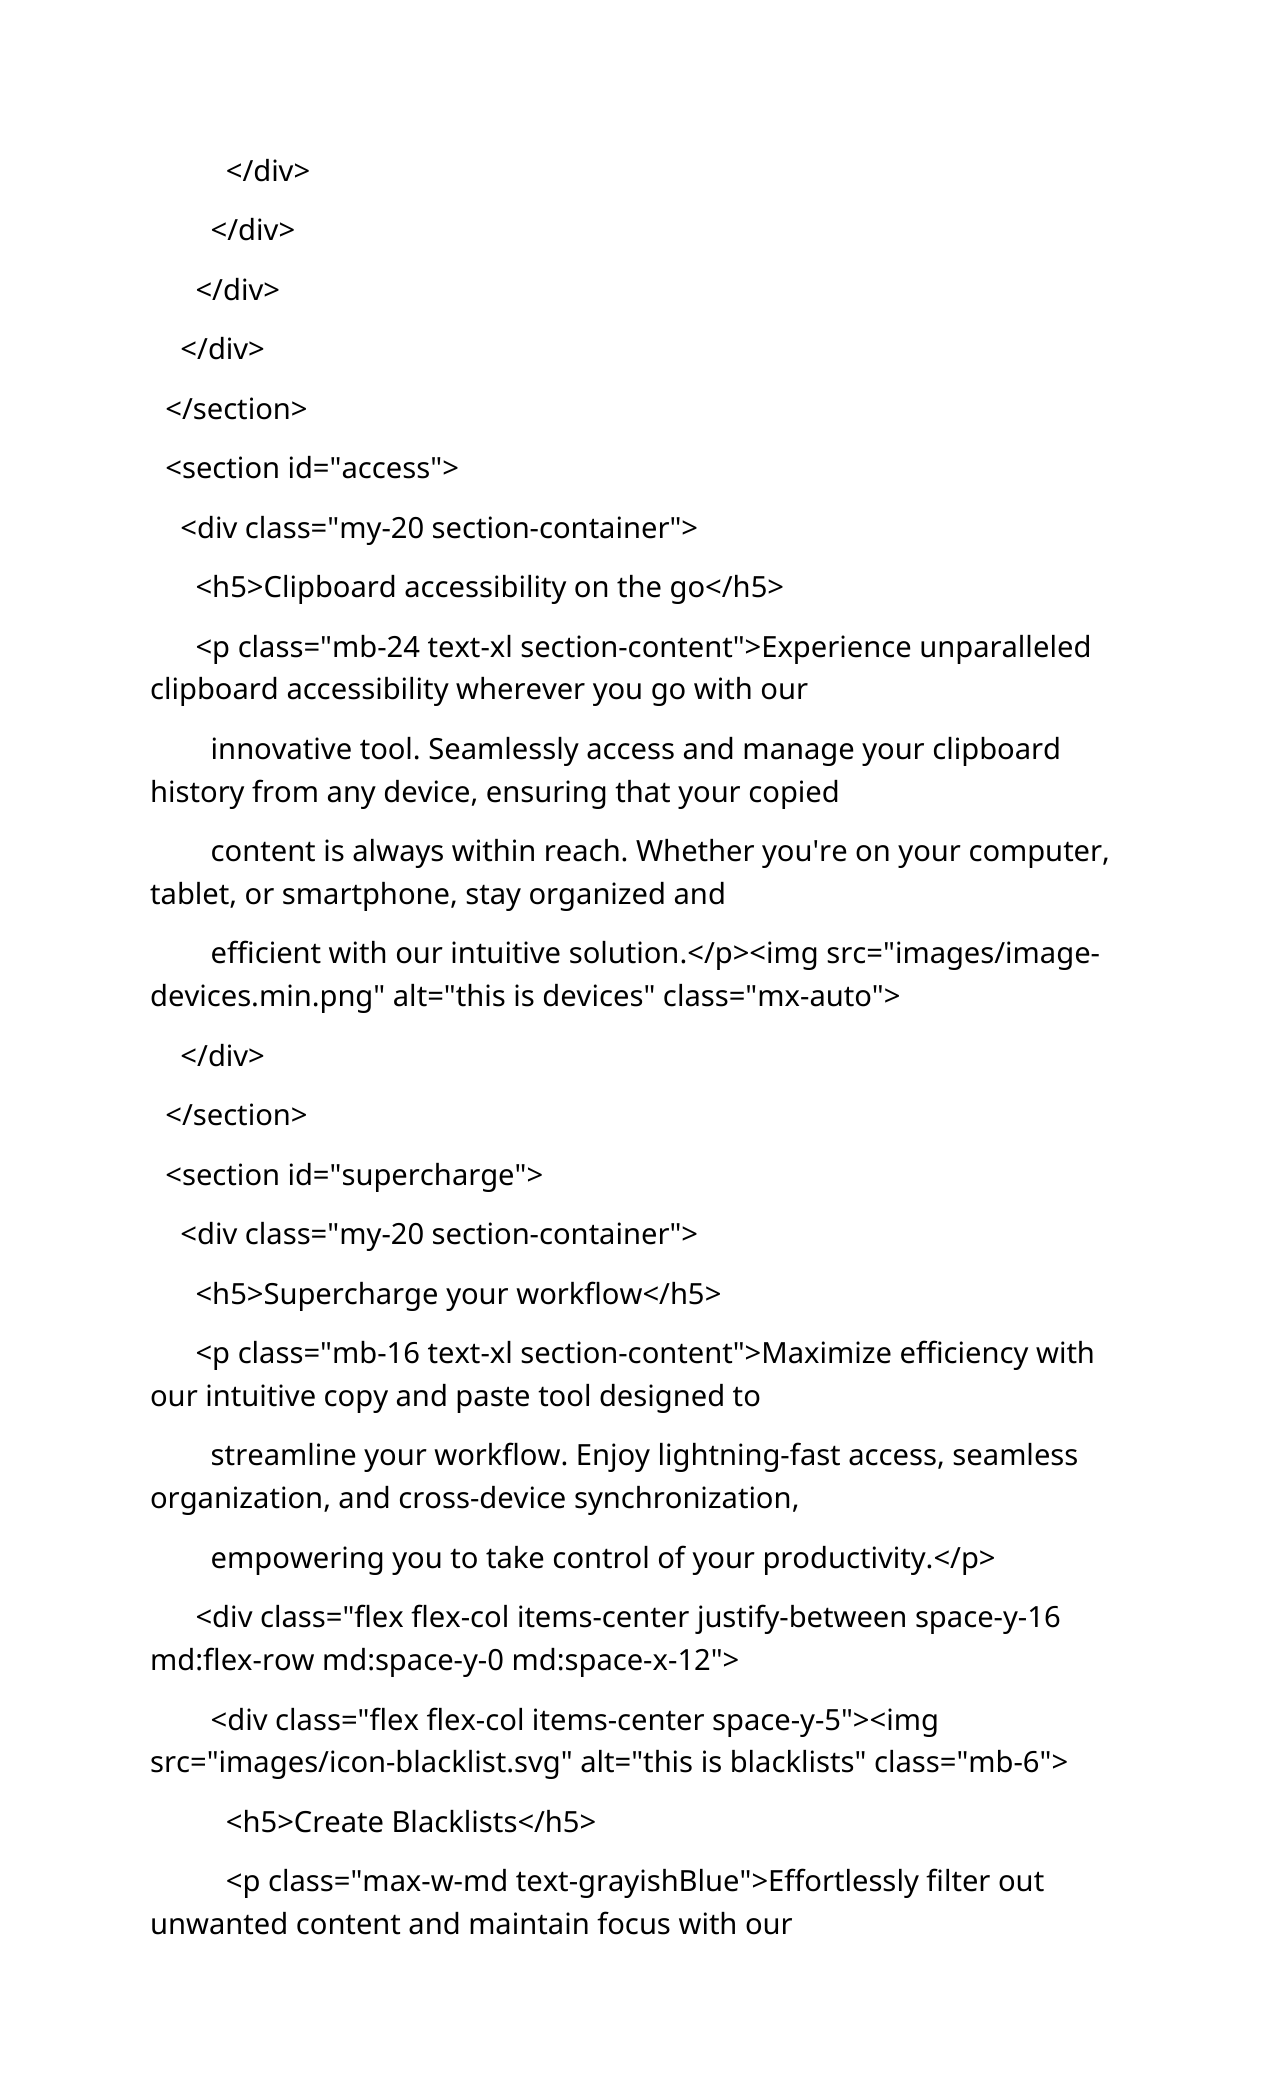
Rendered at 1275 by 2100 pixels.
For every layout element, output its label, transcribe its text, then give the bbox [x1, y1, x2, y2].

text <div class="my-20 section-container"> [150, 507, 1125, 547]
text </div> [150, 328, 1125, 368]
text <p class="max-w-md text-grayishBlue">Effortlessly filter out unwanted content and maintain focus with our [150, 1861, 1125, 1943]
text </section> [150, 1094, 1125, 1134]
text <p class="mb-24 text-xl section-content">Experience unparalleled clipboard accessibility wherever you go with our [150, 626, 1125, 708]
text <h5>Clipboard accessibility on the go</h5> [150, 566, 1125, 606]
text innovative tool. Seamlessly access and manage your clipboard history from any device, ensuring that your copied [150, 728, 1125, 811]
text <h5>Supercharge your workflow</h5> [150, 1273, 1125, 1313]
text </div> [150, 1035, 1125, 1075]
text <div class="flex flex-col items-center space-y-5"><img src="images/icon-blacklist.svg" alt="this is blacklists" class="mb-6"> [150, 1699, 1125, 1781]
text empowering you to take control of your productivity.</p> [150, 1537, 1125, 1577]
text </section> [150, 388, 1125, 428]
text </div> [150, 150, 1125, 190]
text efficient with our intuitive solution.</p><img src="images/image-devices.min.png" alt="this is devices" class="mx-auto"> [150, 933, 1125, 1015]
text content is always within reach. Whether you're on your computer, tablet, or smartphone, stay organized and [150, 830, 1125, 913]
text streamline your workflow. Enjoy lightning-fast access, seamless organization, and cross-device synchronization, [150, 1435, 1125, 1517]
text </div> [150, 209, 1125, 249]
text <div class="my-20 section-container"> [150, 1213, 1125, 1253]
text <h5>Create Blacklists</h5> [150, 1801, 1125, 1841]
text <section id="access"> [150, 447, 1125, 487]
text </div> [150, 269, 1125, 309]
text <section id="supercharge"> [150, 1154, 1125, 1194]
text <div class="flex flex-col items-center justify-between space-y-16 md:flex-row md:space-y-0 md:space-x-12"> [150, 1596, 1125, 1679]
text <p class="mb-16 text-xl section-content">Maximize efficiency with our intuitive copy and paste tool designed to [150, 1332, 1125, 1415]
